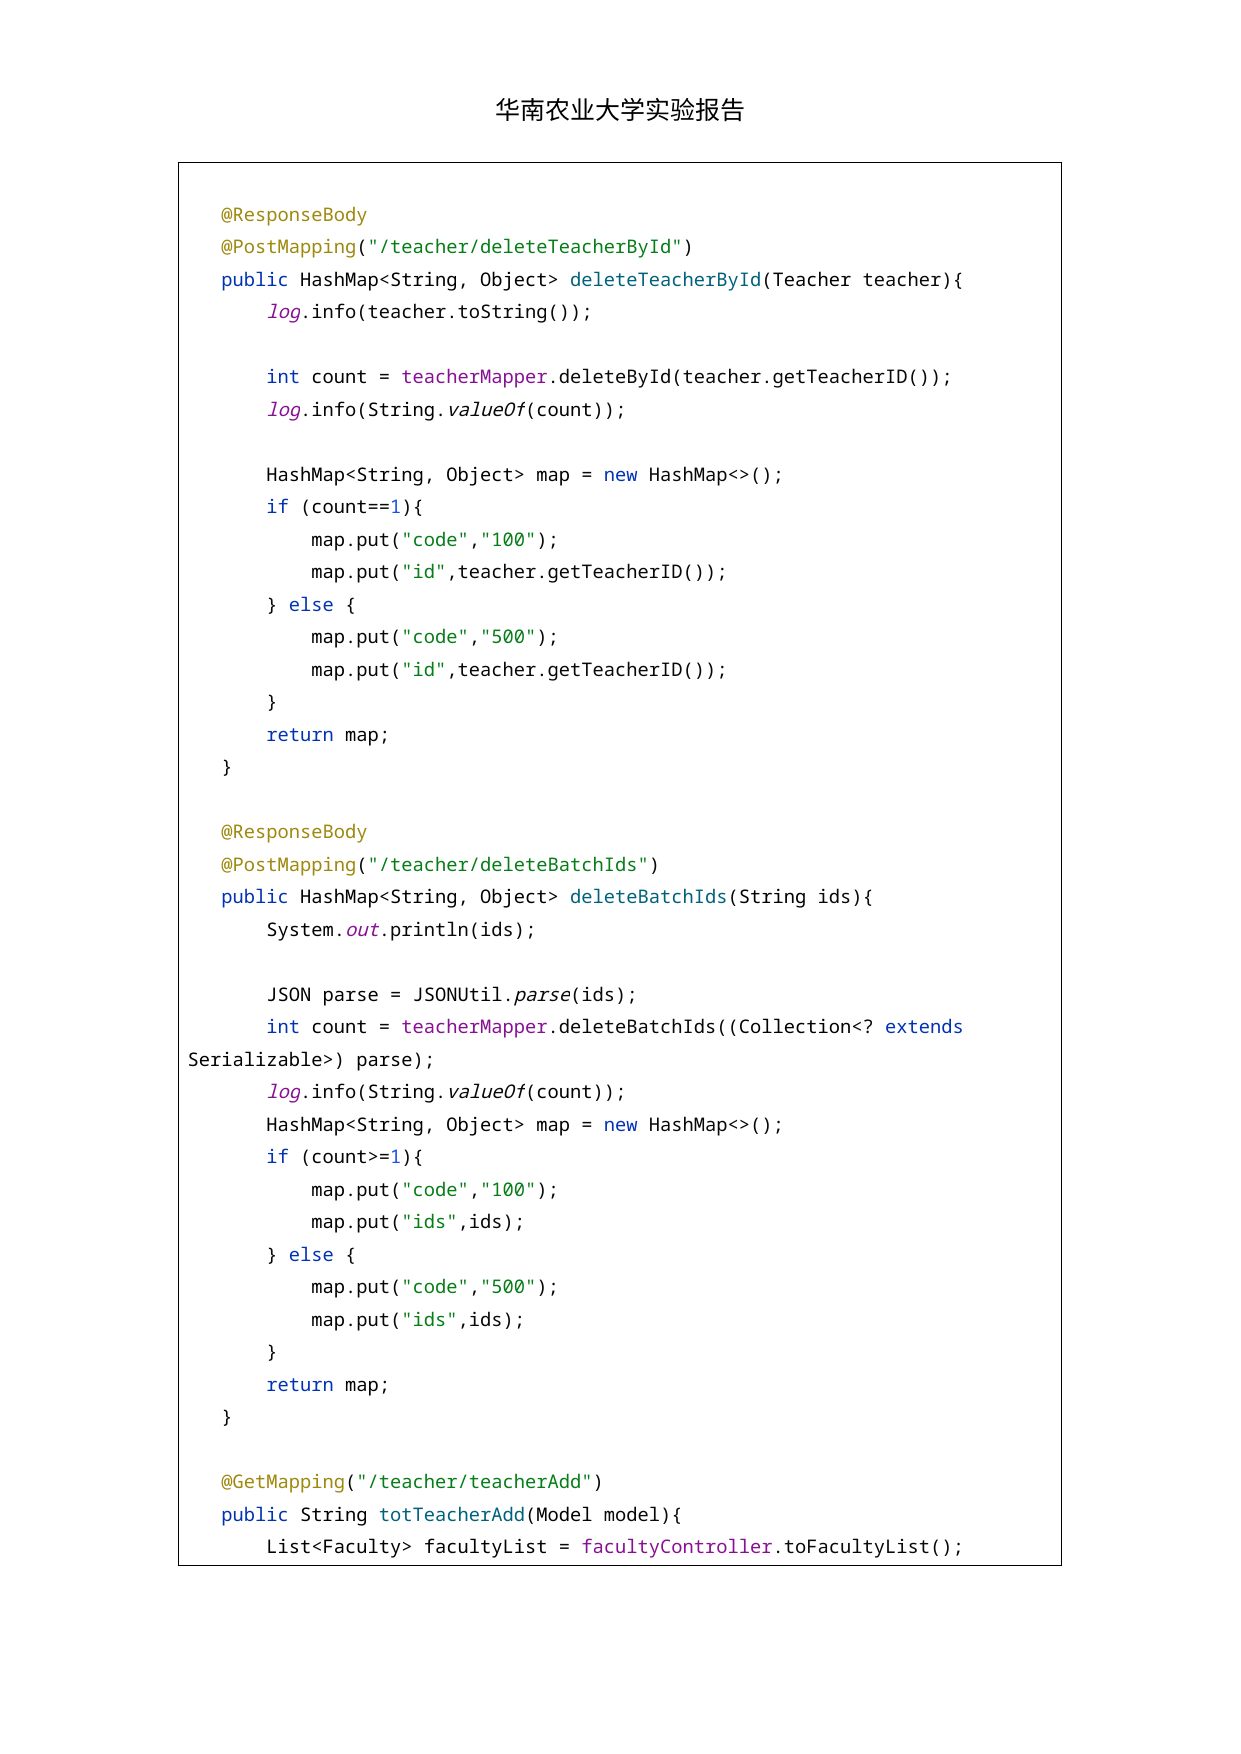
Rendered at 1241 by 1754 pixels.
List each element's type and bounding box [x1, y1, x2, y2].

text [179, 163, 1061, 1565]
